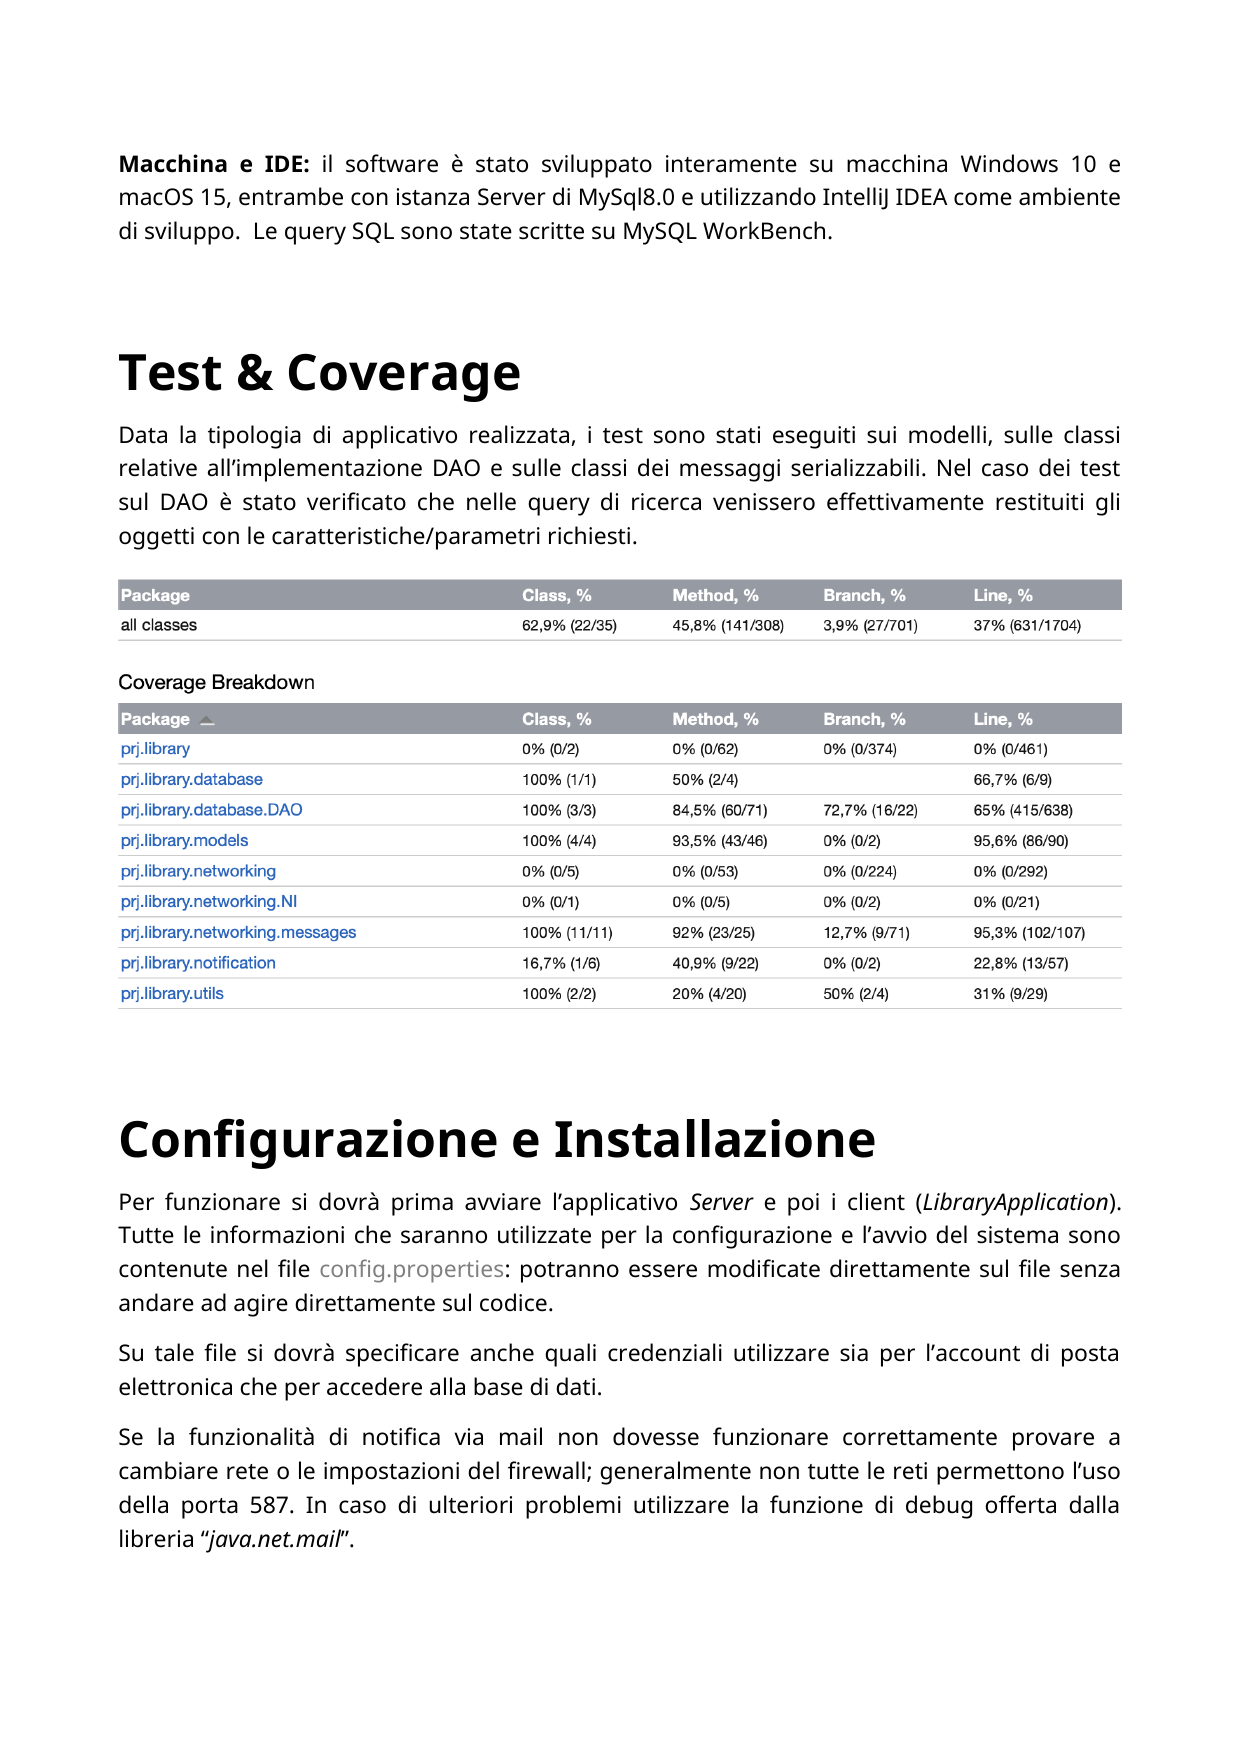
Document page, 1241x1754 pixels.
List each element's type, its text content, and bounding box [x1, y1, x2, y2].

picture [118, 147, 1123, 583]
text Per funzionare si dovrà prima avviare l’applicativo Server e poi i client (LibraryApplication). Tutte le informazioni che saranno utilizzate per la configurazione e l’avvio del sistema sono contenute nel file config.properties: potranno essere modificate direttamente sul file senza andare ad agire direttamente sul codice. [118, 754, 1122, 887]
text Se la funzionalità di notifica via mail non dovesse funzionare correttamente provare a cambiare rete o le impostazioni del firewall; generalmente non tutte le reti permettono l’uso della porta 587. In caso di ulteriori problemi utilizzare la funzione di debug offerta dalla libreria “java.net.mail”. [118, 990, 1122, 1123]
subtitle Configurazione e Installazione [118, 673, 1122, 741]
subtitle Considerazioni finali [118, 1297, 1122, 1366]
text Il sistema realizzato rispetta i requisiti di funzionamento ed è stato testato simultaneamente su differenti dispositivi con diversi sistemi operativi, non riscontrando problematiche od altre difficoltà durante l’esecuzione. [118, 1379, 1122, 1478]
text Per mostrare il funzionamento delle notifiche mail e sistemi di ricerca sono stati tolti i controlli delle date inserite. [118, 1142, 1122, 1207]
text Su tale file si dovrà specificare anche quali credenziali utilizzare sia per l’account di posta elettronica che per accedere alla base di dati. [118, 906, 1122, 971]
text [118, 1497, 1122, 1596]
